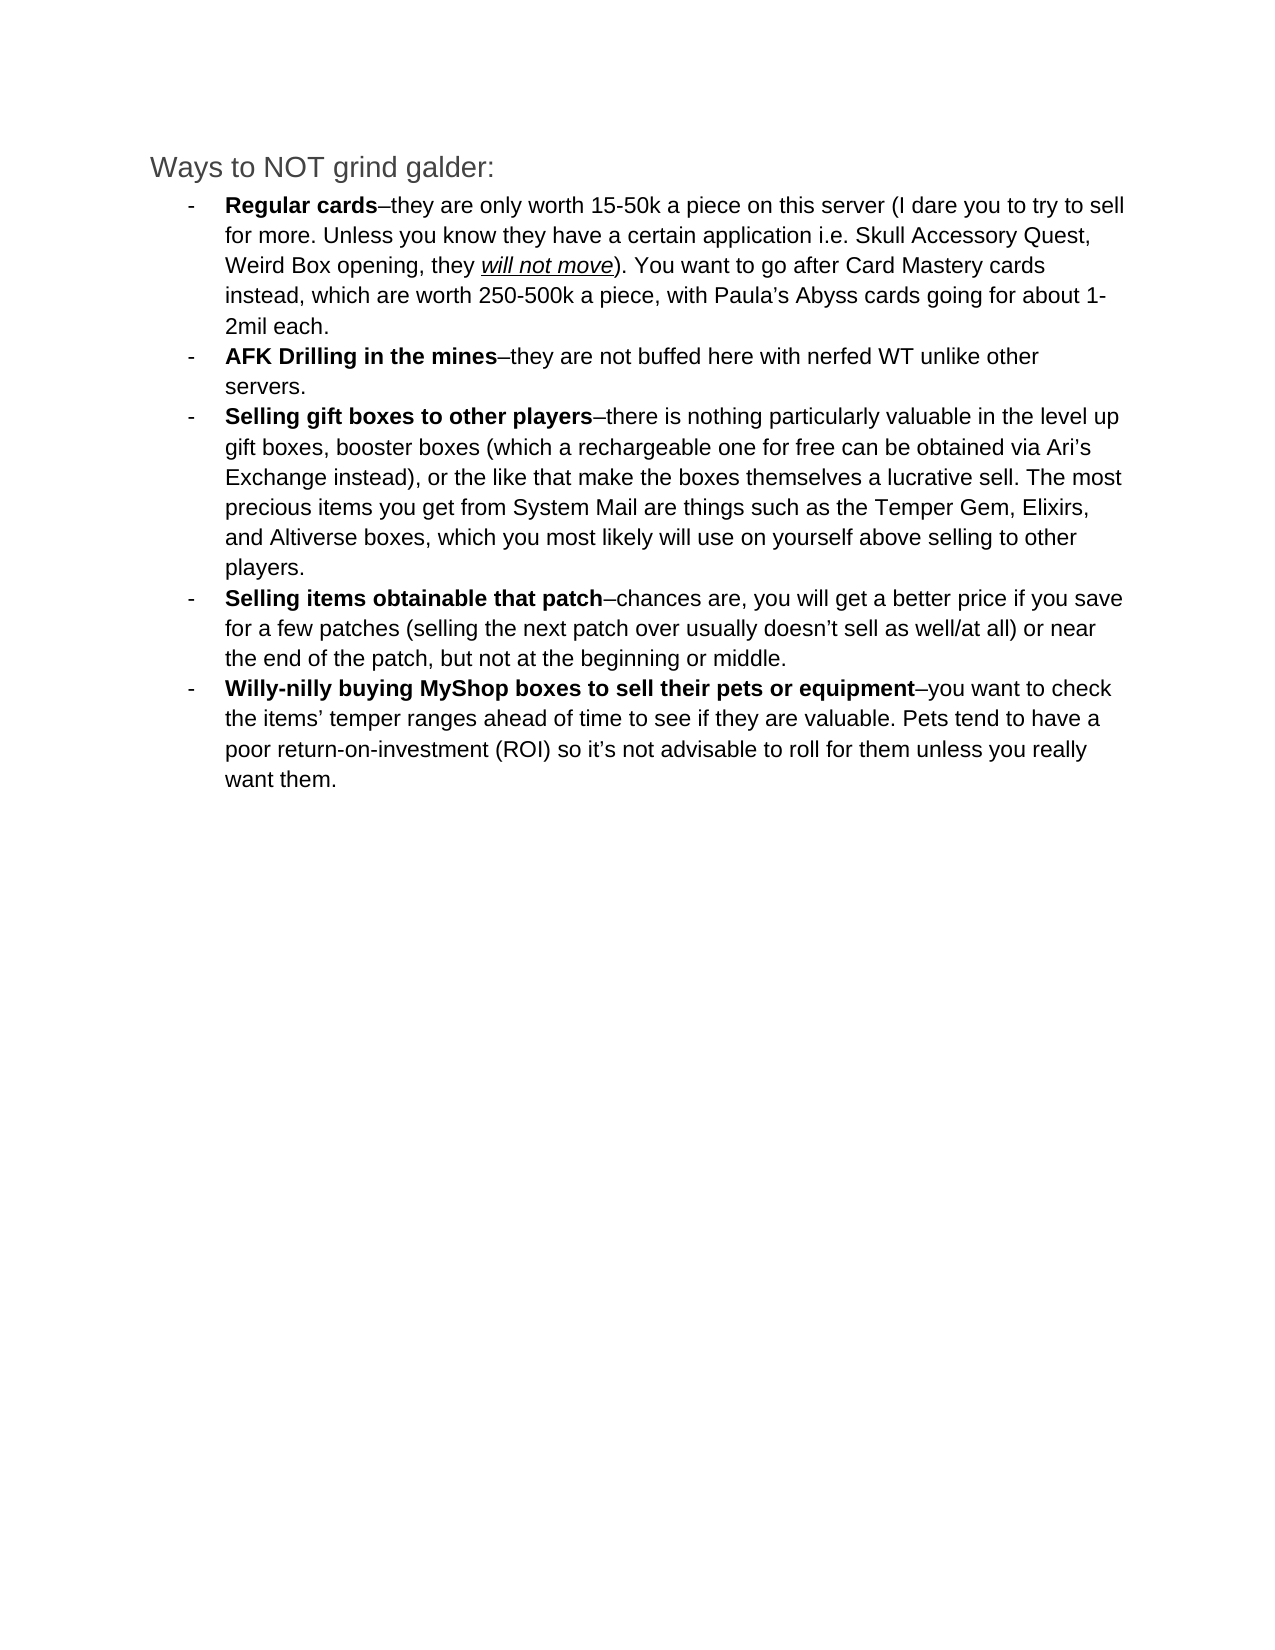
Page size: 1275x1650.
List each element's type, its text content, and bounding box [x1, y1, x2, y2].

list AFK Drilling in the mines–they are not buffed here with nerfed WT unlike other servers. [187, 343, 1125, 399]
list Selling items obtainable that patch–chances are, you will get a better price if you save for a few patches (selling the next patch over usually doesn’t sell as well/at all) or near the end of the patch, but not at the beginning or middle. [187, 584, 1125, 671]
subtitle Ways to NOT grind galder: [150, 150, 1125, 183]
list Willy-nilly buying MyShop boxes to sell their pets or equipment–you want to check the items’ temper ranges ahead of time to see if they are valuable. Pets tend to have a poor return-on-investment (ROI) so it’s not advisable to roll for them unless you really want them. [187, 675, 1125, 792]
list Regular cards–they are only worth 15-50k a piece on this server (I dare you to try to sell for more. Unless you know they have a certain application i.e. Skull Accessory Quest, Weird Box opening, they will not move). You want to go after Card Mastery cards instead, which are worth 250-500k a piece, with Paula’s Abyss cards going for about 1-2mil each. [187, 192, 1125, 339]
list Selling gift boxes to other players–there is nothing particularly valuable in the level up gift boxes, booster boxes (which a rechargeable one for free can be obtained via Ari’s Exchange instead), or the like that make the boxes themselves a lucrative sell. The most precious items you get from System Mail are things such as the Temper Gem, Elixirs, and Altiverse boxes, which you most likely will use on yourself above selling to other players. [187, 403, 1125, 581]
